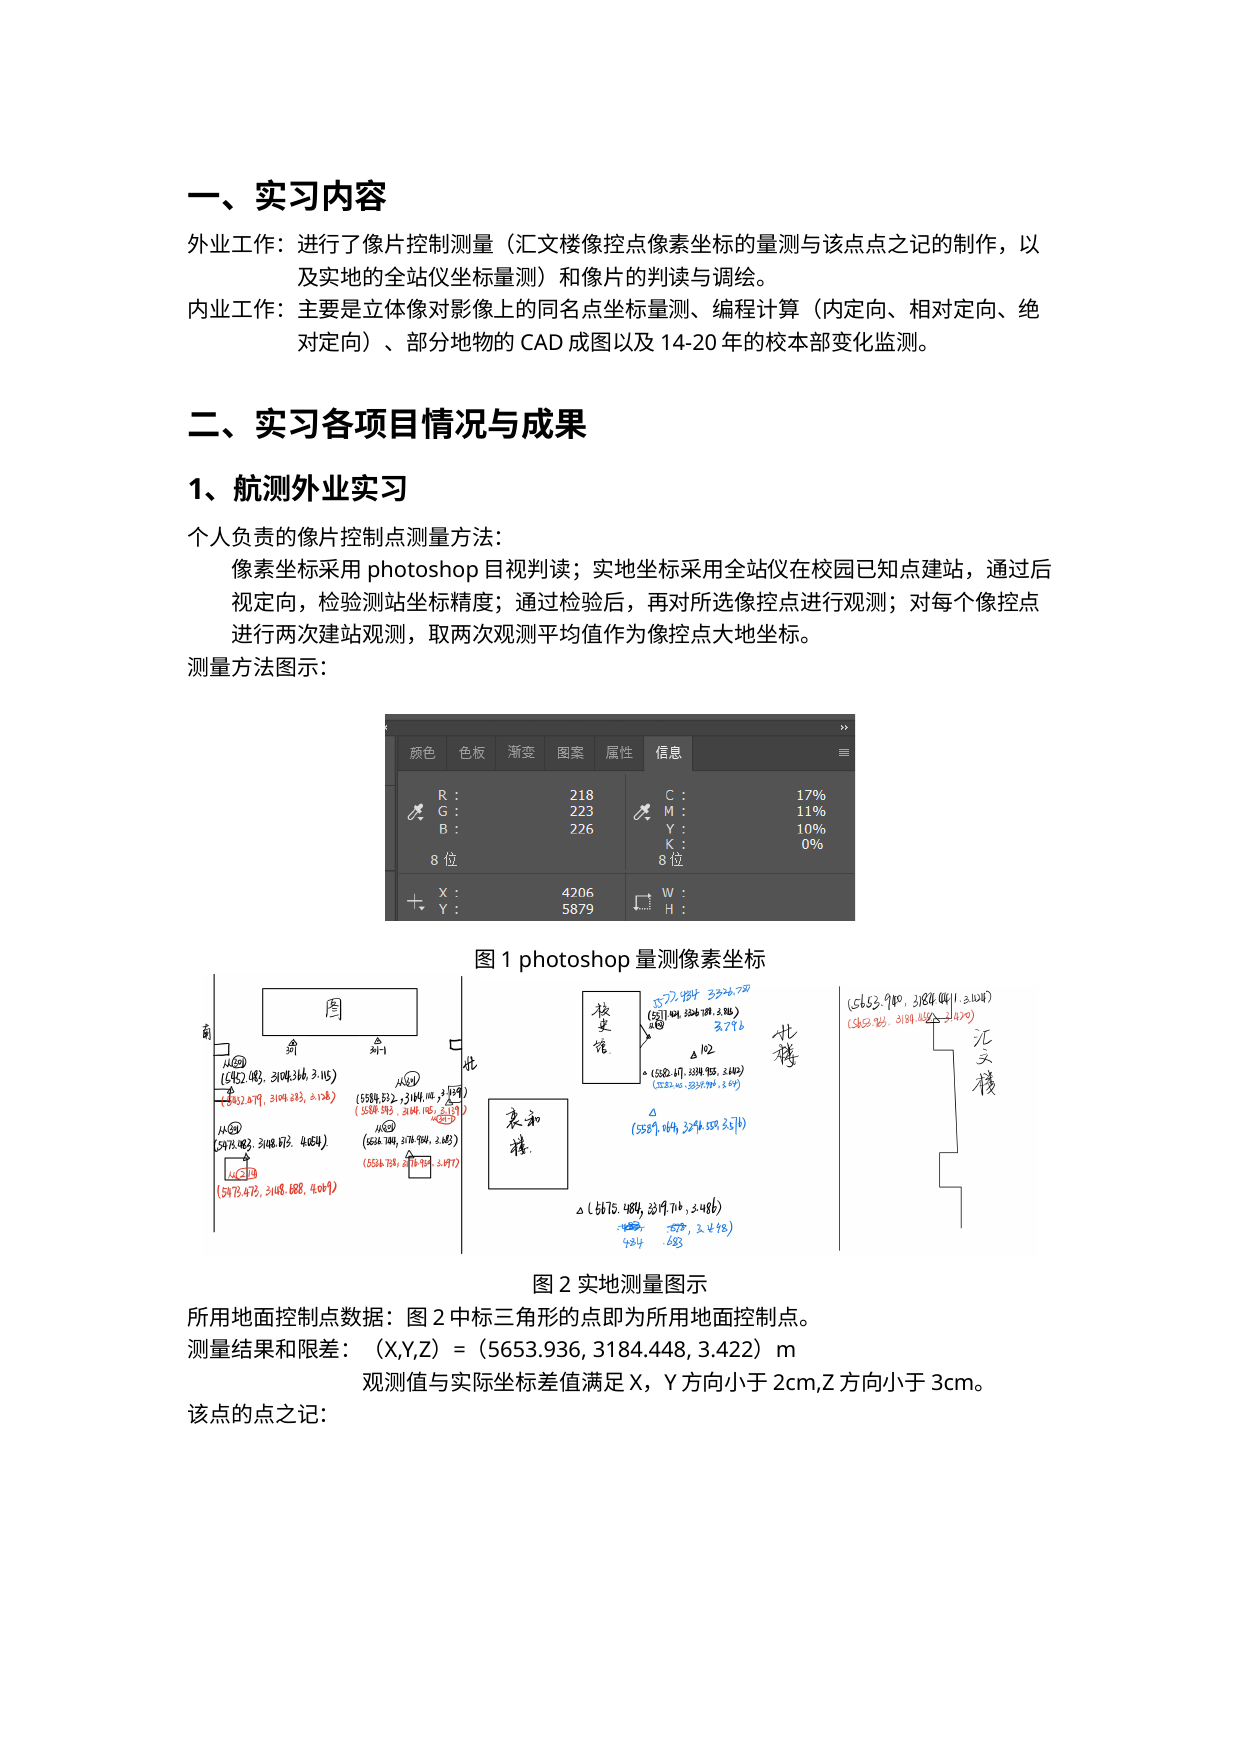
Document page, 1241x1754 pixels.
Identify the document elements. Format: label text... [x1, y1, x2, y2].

text 个人负责的像片控制点测量方法： [187, 519, 1053, 552]
text 内业工作：主要是立体像对影像上的同名点坐标量测、编程计算（内定向、相对定向、绝对定向）、部分地物的CAD成图以及14-20年的校本部变化监测。 [187, 292, 1053, 357]
text 测量结果和限差：（X,Y,Z）=（5653.936, 3184.448, 3.422）m [187, 1332, 1053, 1364]
text 一、实习内容 [187, 162, 1053, 227]
text 图2 实地测量图示 [187, 1267, 1053, 1299]
text 二、实习各项目情况与成果 [187, 389, 1053, 454]
text 测量方法图示： [187, 649, 1053, 682]
picture [385, 714, 855, 921]
text 观测值与实际坐标差值满足X，Y方向小于2cm,Z方向小于3cm。 [187, 1364, 1053, 1397]
text 该点的点之记： [187, 1397, 1053, 1429]
picture [202, 974, 1038, 1256]
text 外业工作：进行了像片控制测量（汇文楼像控点像素坐标的量测与该点点之记的制作，以及实地的全站仪坐标量测）和像片的判读与调绘。 [187, 227, 1053, 292]
text 1、航测外业实习 [187, 454, 1053, 519]
text 图1 photoshop量测像素坐标 [187, 942, 1053, 974]
text 所用地面控制点数据：图2中标三角形的点即为所用地面控制点。 [187, 1299, 1053, 1332]
text 像素坐标采用photoshop目视判读；实地坐标采用全站仪在校园已知点建站，通过后视定向，检验测站坐标精度；通过检验后，再对所选像控点进行观测；对每个像控点进行两次建站观测，取两次观测平均值作为像控点大地坐标。 [231, 552, 1053, 649]
